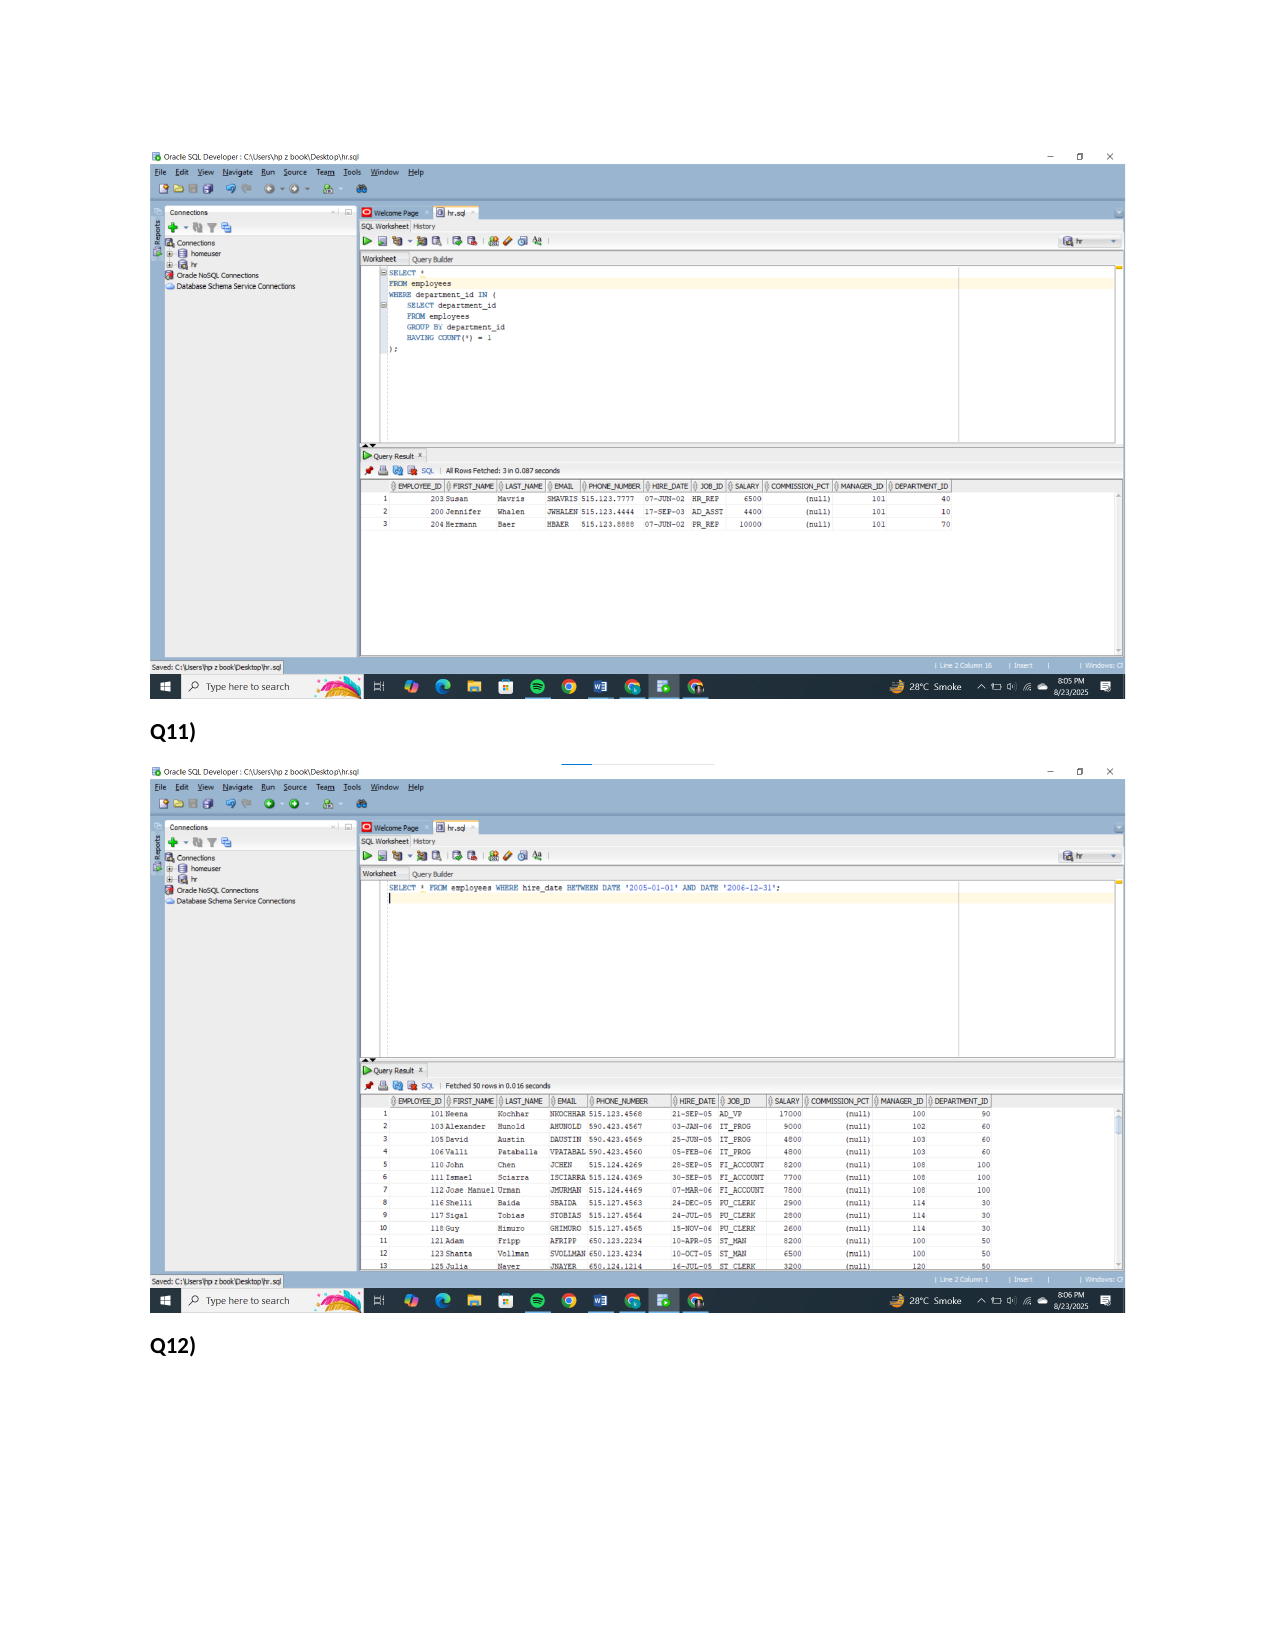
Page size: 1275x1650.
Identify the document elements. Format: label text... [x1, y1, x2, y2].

text Q12) [150, 1331, 1125, 1359]
text Q11) [150, 717, 1125, 745]
picture [150, 764, 1125, 1313]
picture [150, 150, 1125, 699]
